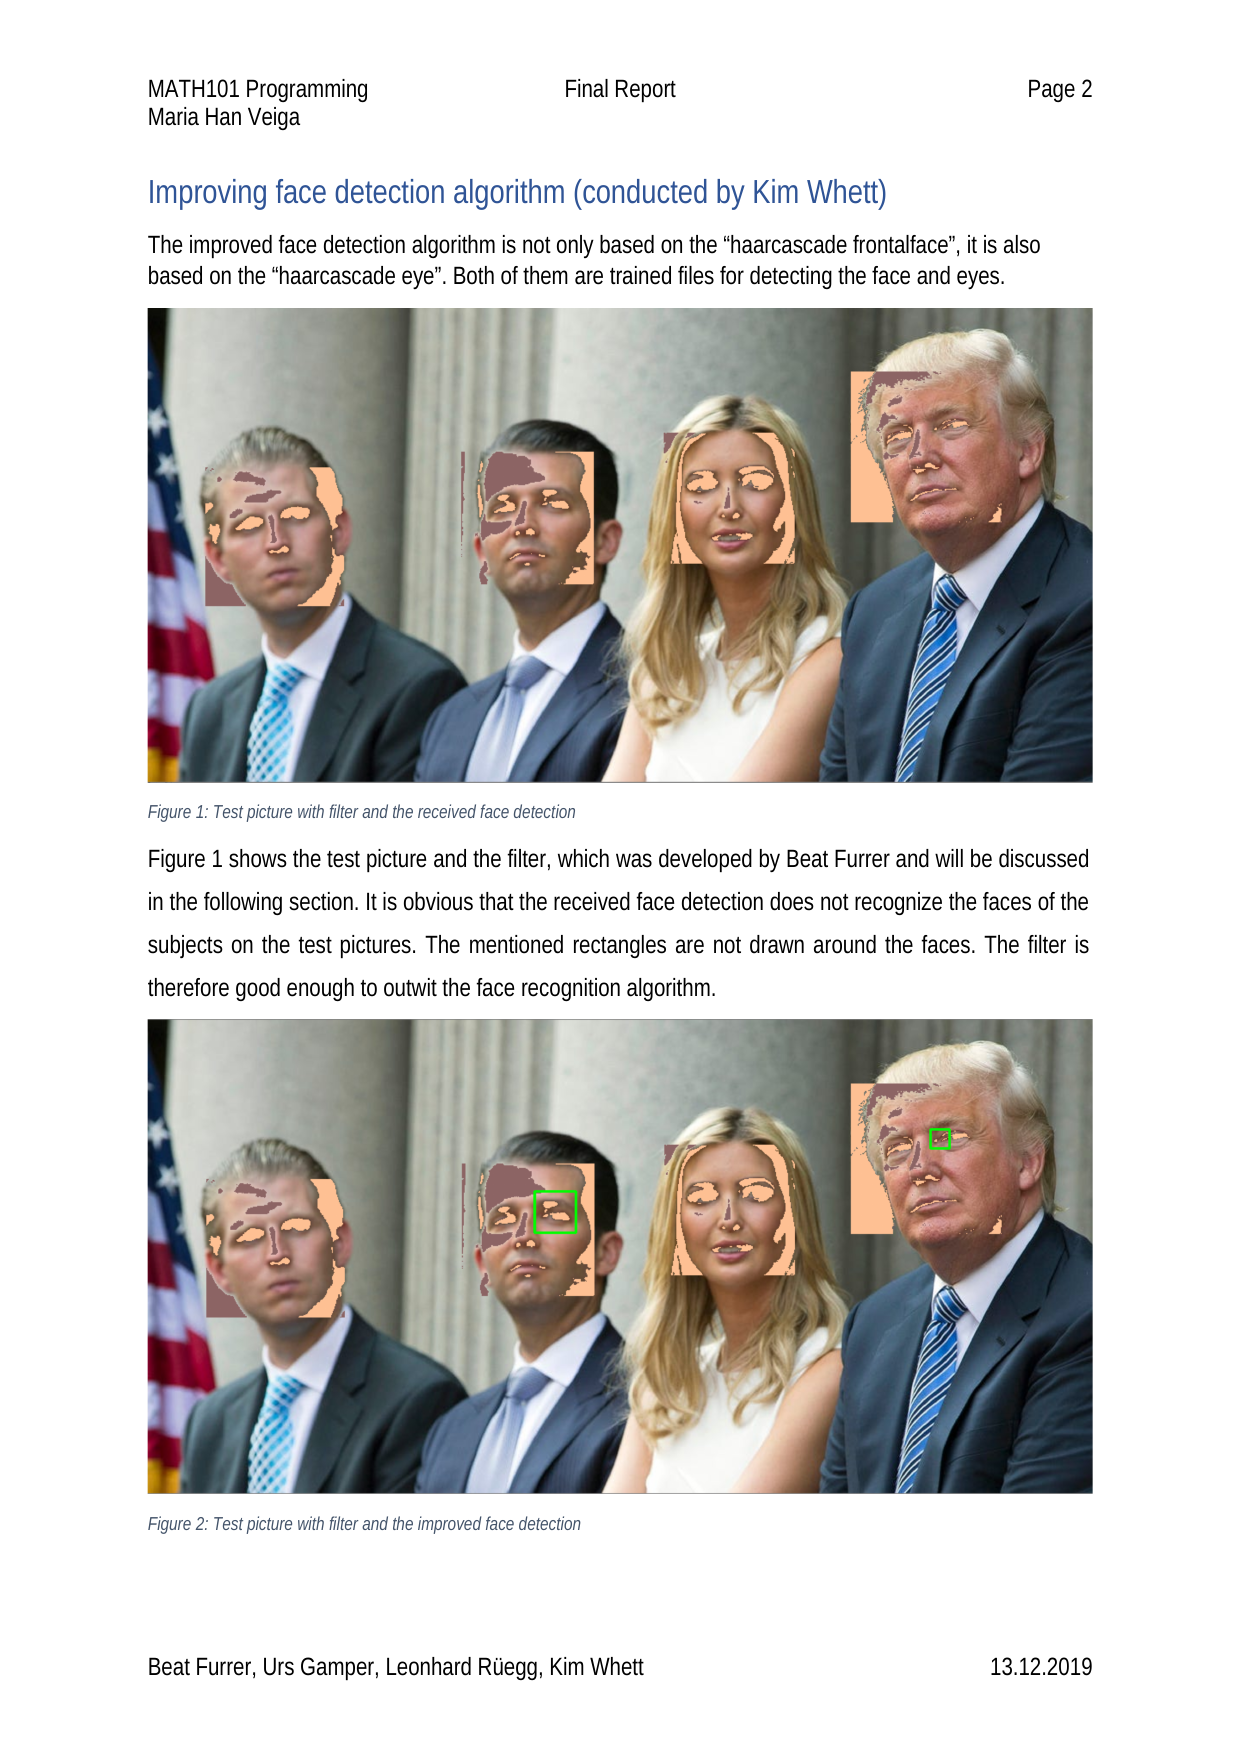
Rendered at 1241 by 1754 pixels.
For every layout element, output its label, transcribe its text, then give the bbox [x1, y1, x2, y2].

text The improved face detection algorithm is not only based on the “haarcascade frontalface”, it is also based on the “haarcascade eye”. Both of them are trained files for detecting the face and eyes. [148, 230, 1093, 289]
subtitle Improving face detection algorithm (conducted by Kim Whett) [148, 173, 1093, 211]
text Figure 2: Test picture with filter and the improved face detection [148, 1512, 1093, 1534]
text Figure 1: Test picture with filter and the received face detection [148, 801, 1093, 823]
picture [147, 308, 1093, 783]
text Figure 1 shows the test picture and the filter, which was developed by Beat Furrer and will be discussed in the following section. It is obvious that the received face detection does not recognize the faces of the subjects on the test pictures. The mentioned rectangles are not drawn around the faces. The filter is therefore good enough to outwit the face recognition algorithm. [148, 844, 1093, 1001]
picture [147, 1019, 1093, 1494]
